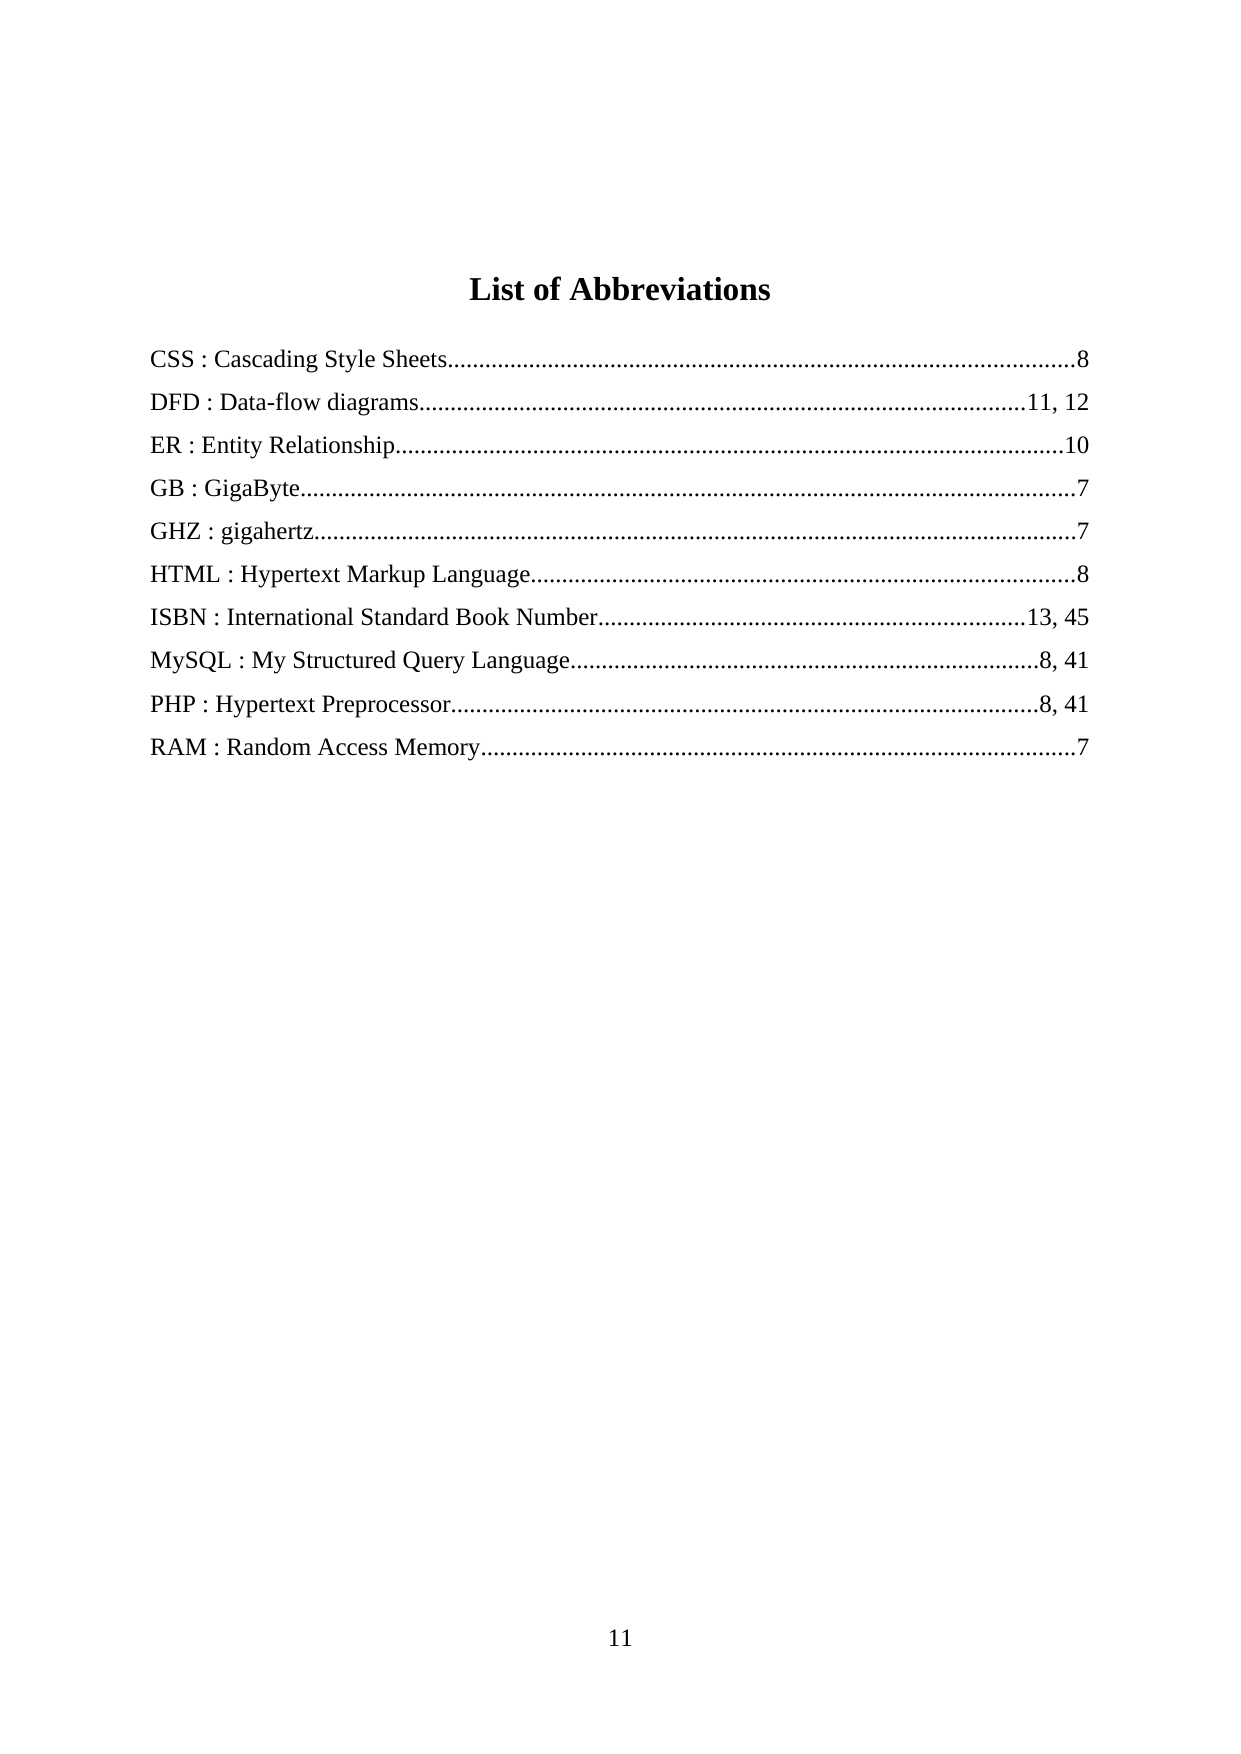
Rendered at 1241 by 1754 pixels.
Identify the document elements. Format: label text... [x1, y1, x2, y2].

text ISBN : International Standard Book Number 13, 45 [150, 602, 1090, 631]
text List of Abbreviations [150, 269, 1090, 308]
text HTML : Hypertext Markup Language 8 [150, 559, 1090, 588]
text GHZ : gigahertz 7 [150, 516, 1090, 545]
text PHP : Hypertext Preprocessor 8, 41 [150, 689, 1090, 717]
text MySQL : My Structured Query Language 8, 41 [150, 646, 1090, 674]
text DFD : Data-flow diagrams 11, 12 [150, 387, 1090, 416]
text GB : GigaByte 7 [150, 473, 1090, 502]
text CSS : Cascading Style Sheets 8 [150, 344, 1090, 372]
text ER : Entity Relationship 10 [150, 430, 1090, 459]
text RAM : Random Access Memory 7 [150, 732, 1090, 761]
